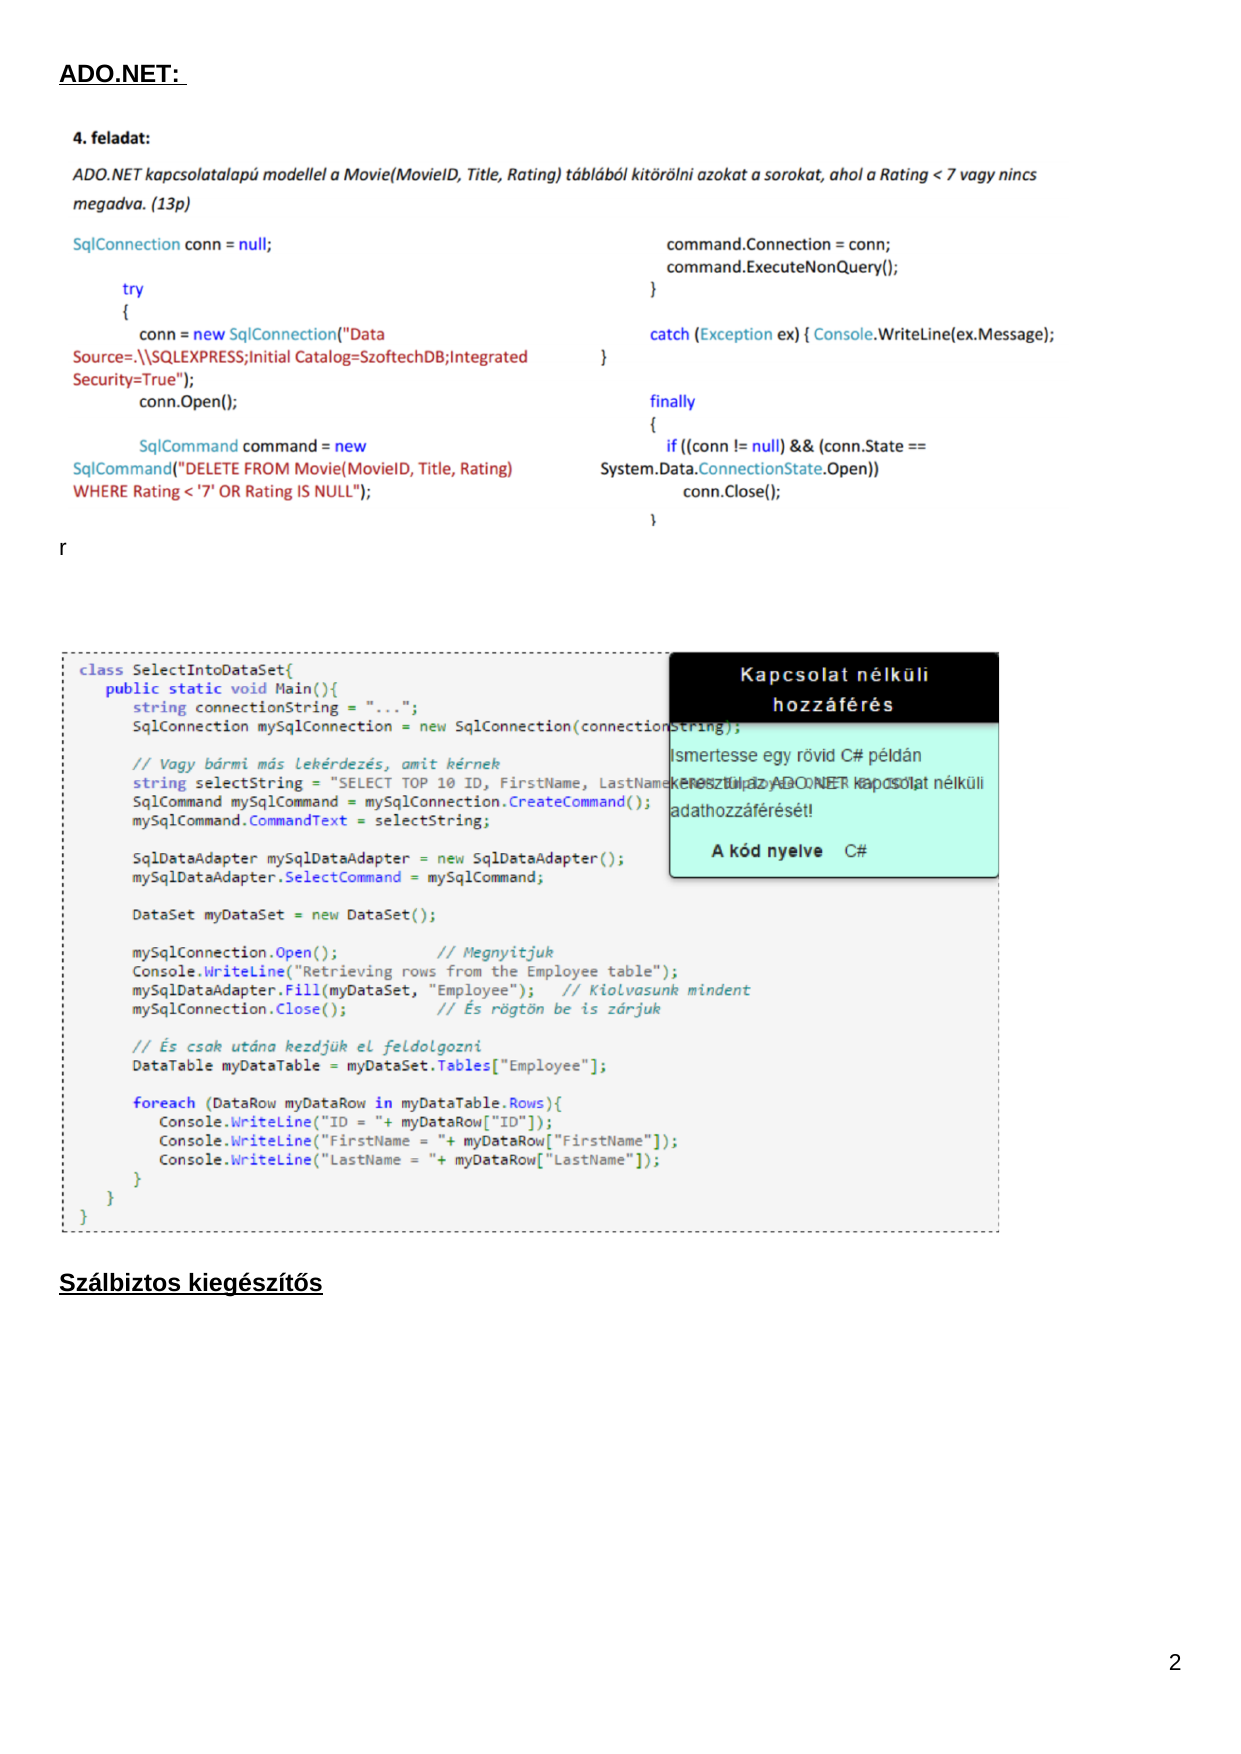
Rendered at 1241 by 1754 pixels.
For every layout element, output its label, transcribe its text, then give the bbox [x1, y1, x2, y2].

picture [58, 651, 1000, 1235]
text Szálbiztos kiegészítős [59, 1268, 1181, 1297]
picture [58, 122, 1070, 531]
text r [59, 534, 1181, 560]
text ADO.NET: [59, 59, 1181, 88]
